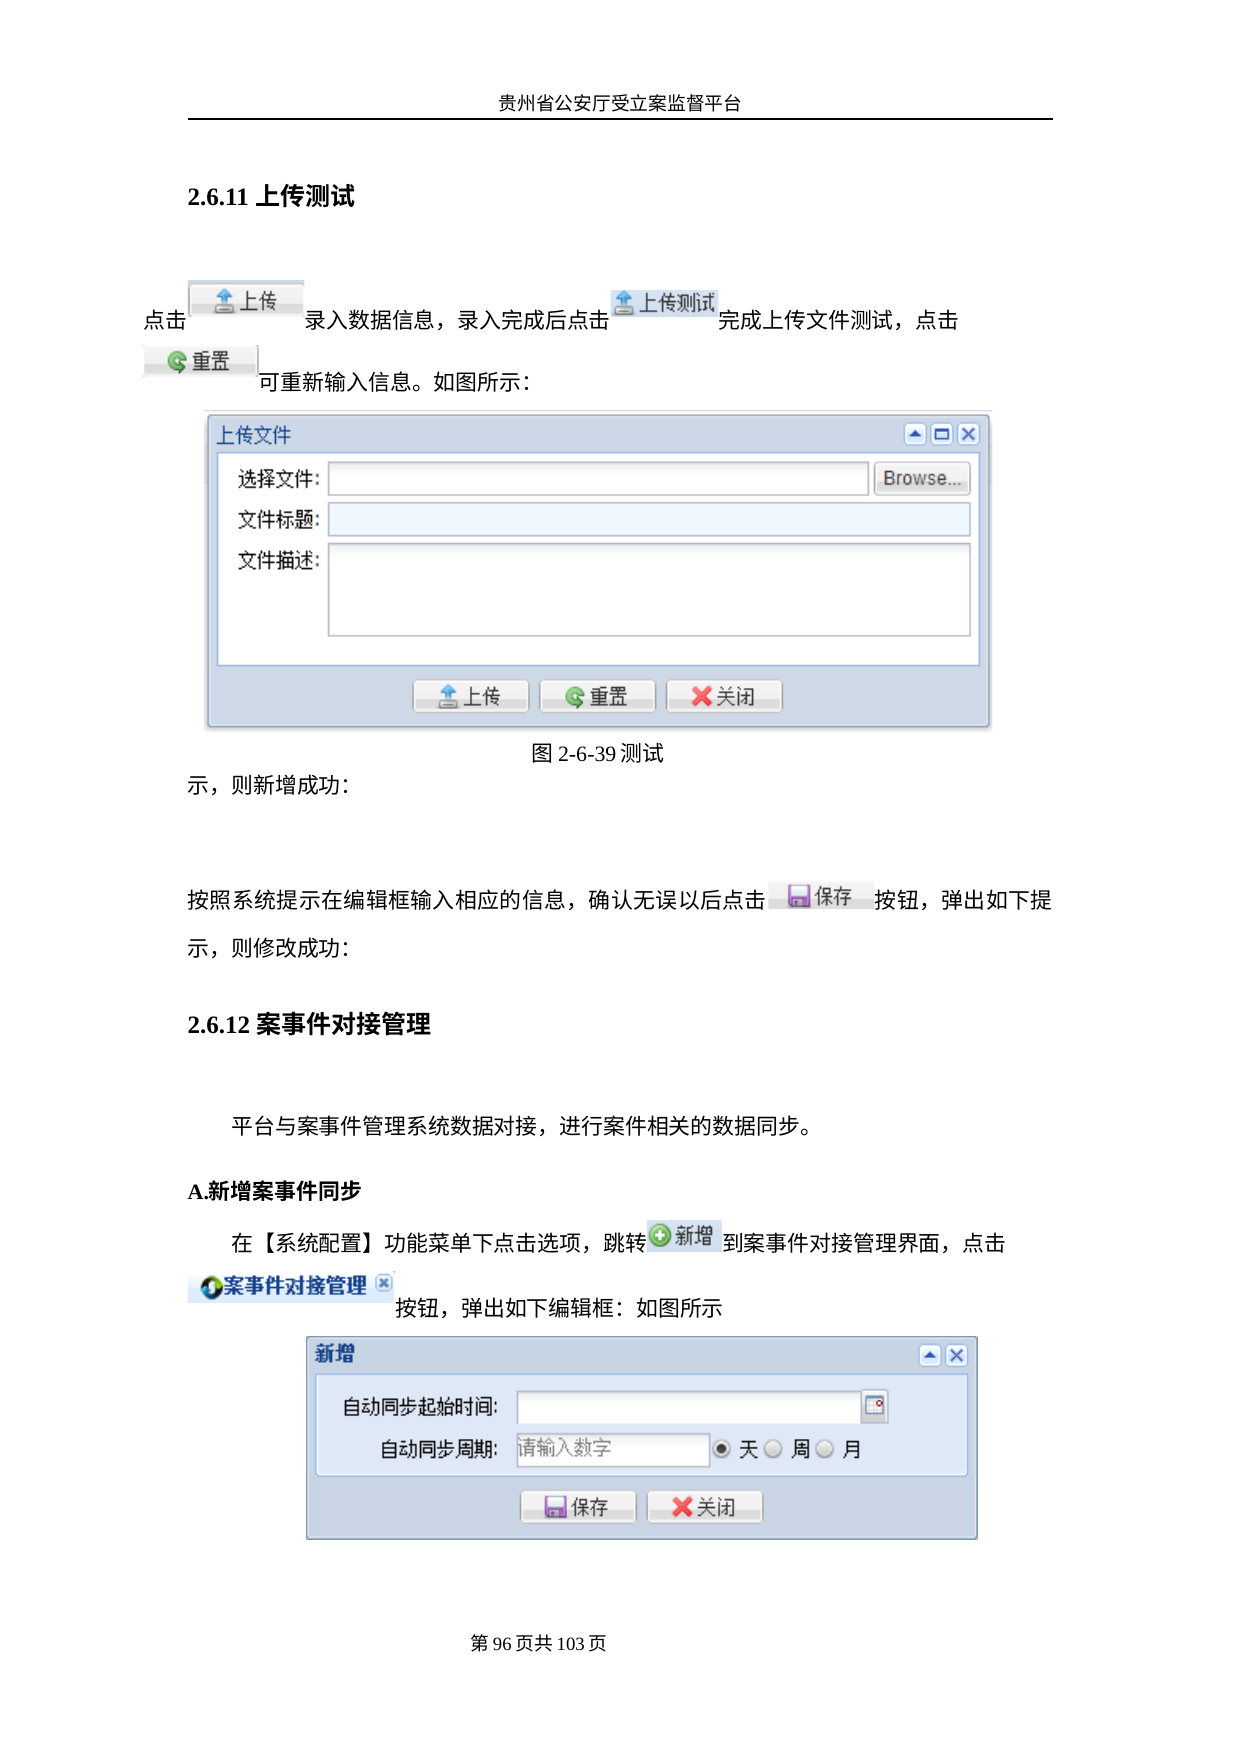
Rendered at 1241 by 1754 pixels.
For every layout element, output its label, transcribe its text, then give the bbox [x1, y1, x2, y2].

text 图2-6-39测试 [143, 736, 1053, 768]
subtitle 2.6.11 上传测试 [187, 162, 1053, 227]
text 点击录入数据信息，录入完成后点击完成上传文件测试，点击 [143, 281, 1053, 346]
text 示，则新增成功： [187, 768, 1053, 801]
picture [306, 1336, 978, 1540]
subtitle 2.6.12 案事件对接管理 [187, 990, 1053, 1055]
picture [187, 1271, 396, 1303]
picture [187, 280, 305, 317]
text 按照系统提示在编辑框输入相应的信息，确认无误以后点击按钮，弹出如下提示，则修改成功： [187, 866, 1053, 963]
picture [143, 345, 259, 377]
text 平台与案事件管理系统数据对接，进行案件相关的数据同步。 [231, 1109, 1053, 1141]
text A.新增案事件同步 [187, 1174, 1053, 1206]
picture [610, 290, 719, 317]
picture [768, 880, 875, 909]
text 可重新输入信息。如图所示： [143, 346, 1053, 411]
picture [203, 410, 993, 734]
picture [646, 1220, 722, 1252]
text 在【系统配置】功能菜单下点击选项，跳转到案事件对接管理界面，点击按钮，弹出如下编辑框：如图所示 [187, 1206, 1053, 1336]
